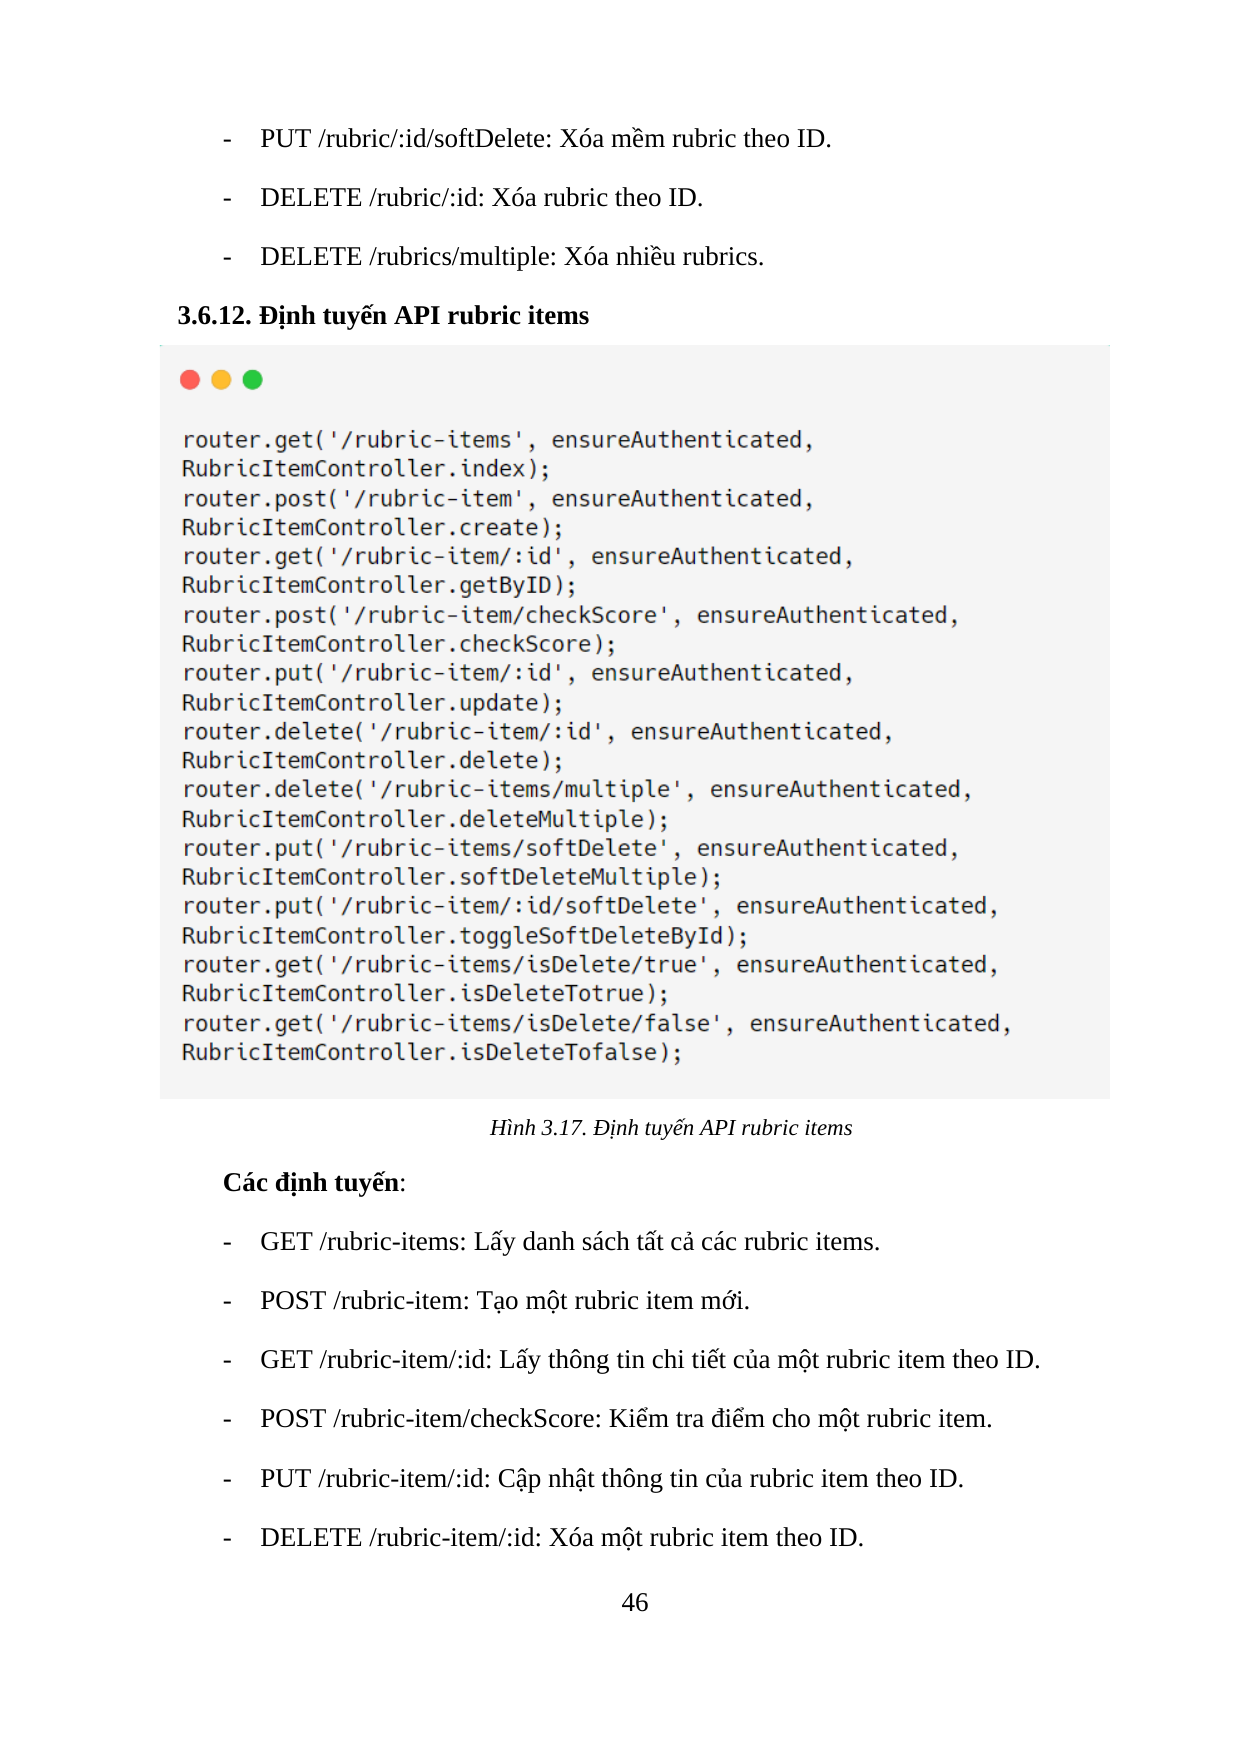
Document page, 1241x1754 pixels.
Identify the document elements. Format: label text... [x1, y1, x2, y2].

text Các định tuyến: [148, 1166, 1122, 1197]
list PUT /rubric-item/:id: Cập nhật thông tin của rubric item theo ID. [223, 1462, 1122, 1493]
list GET /rubric-item/:id: Lấy thông tin chi tiết của một rubric item theo ID. [223, 1343, 1122, 1374]
list PUT /rubric/:id/softDelete: Xóa mềm rubric theo ID. [223, 122, 1122, 153]
list DELETE /rubric-item/:id: Xóa một rubric item theo ID. [223, 1521, 1122, 1552]
list DELETE /rubrics/multiple: Xóa nhiều rubrics. [223, 240, 1122, 271]
list POST /rubric-item: Tạo một rubric item mới. [223, 1284, 1122, 1315]
list POST /rubric-item/checkScore: Kiểm tra điểm cho một rubric item. [223, 1402, 1122, 1434]
list GET /rubric-items: Lấy danh sách tất cả các rubric items. [223, 1225, 1122, 1256]
subtitle Định tuyến API rubric items [177, 299, 1122, 330]
picture [159, 345, 1110, 1099]
list DELETE /rubric/:id: Xóa rubric theo ID. [223, 181, 1122, 212]
